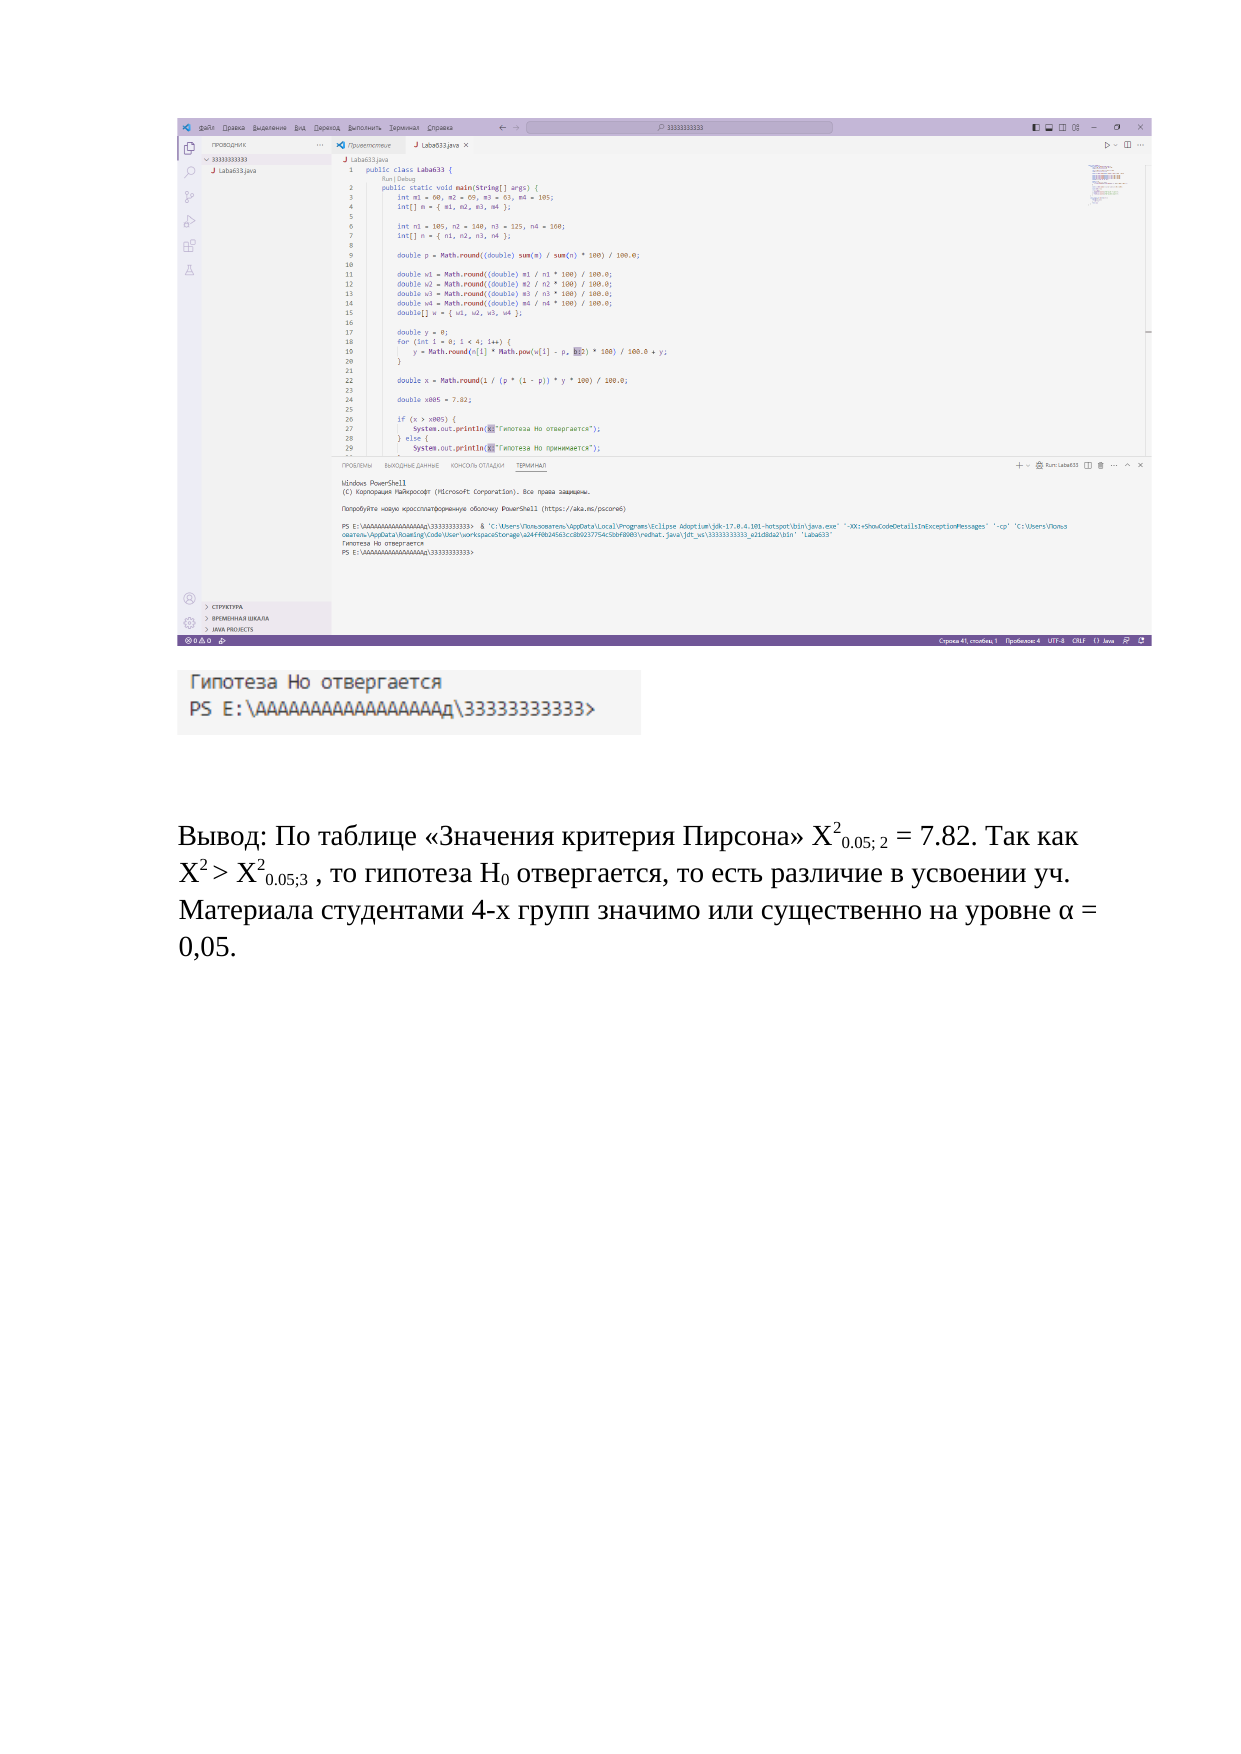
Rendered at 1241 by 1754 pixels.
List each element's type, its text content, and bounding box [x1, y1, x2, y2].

text Вывод: По таблице «Значения критерия Пирсона» X20.05; 2 = 7.82. Так как X2 > X20.05;3 , то гипотеза Н0 отвергается, то есть различие в усвоении уч. Материала студентами 4-х групп значимо или существенно на уровне α = 0,05. [177, 818, 1143, 962]
picture [177, 670, 642, 735]
picture [177, 118, 1152, 646]
